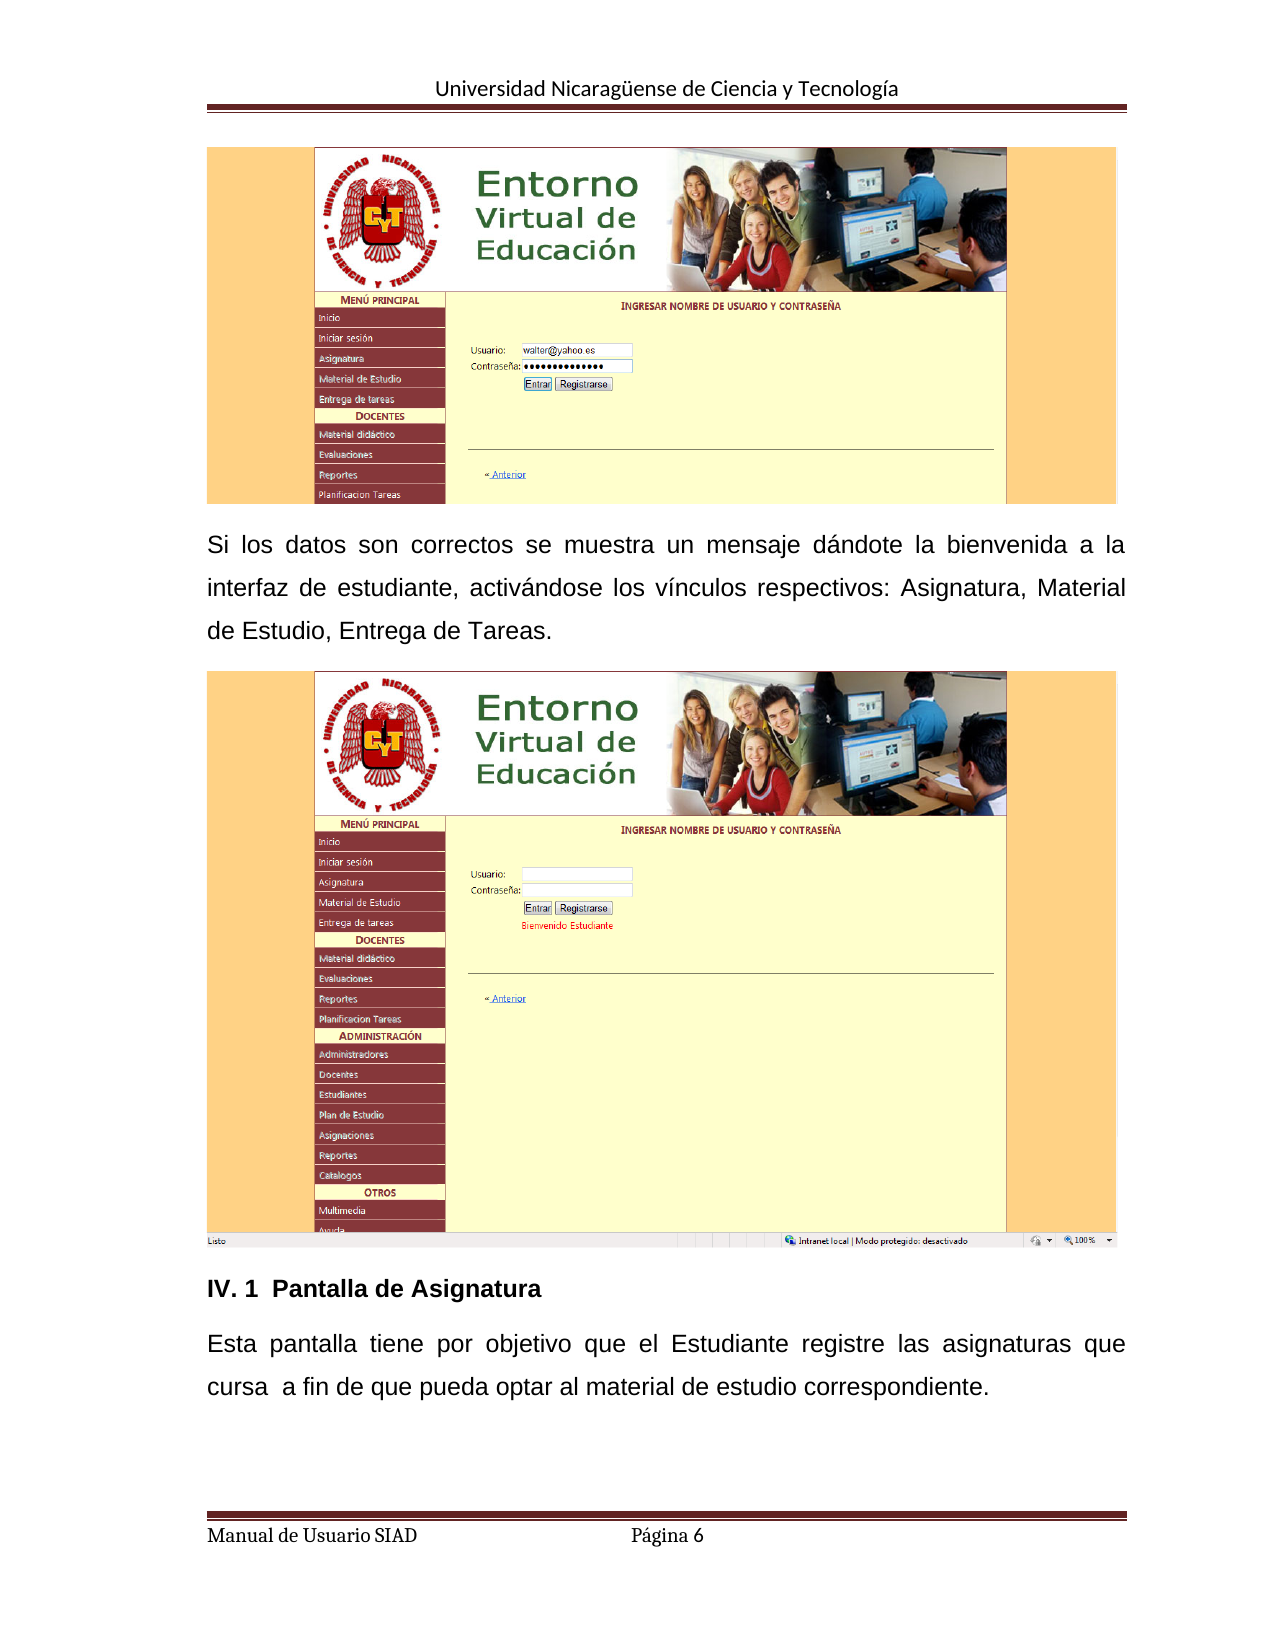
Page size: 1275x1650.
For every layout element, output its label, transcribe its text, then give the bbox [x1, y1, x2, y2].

text IV. 1 Pantalla de Asignatura [207, 1274, 1127, 1302]
picture [206, 671, 1118, 1248]
text Si los datos son correctos se muestra un mensaje dándote la bienvenida a la interfaz de estudiante, activándose los vínculos respectivos: Asignatura, Material de Estudio, Entrega de Tareas. [207, 530, 1127, 645]
text Esta pantalla tiene por objetivo que el Estudiante registre las asignaturas que cursa a fin de que pueda optar al material de estudio correspondiente. [207, 1329, 1127, 1401]
picture [206, 147, 1118, 504]
